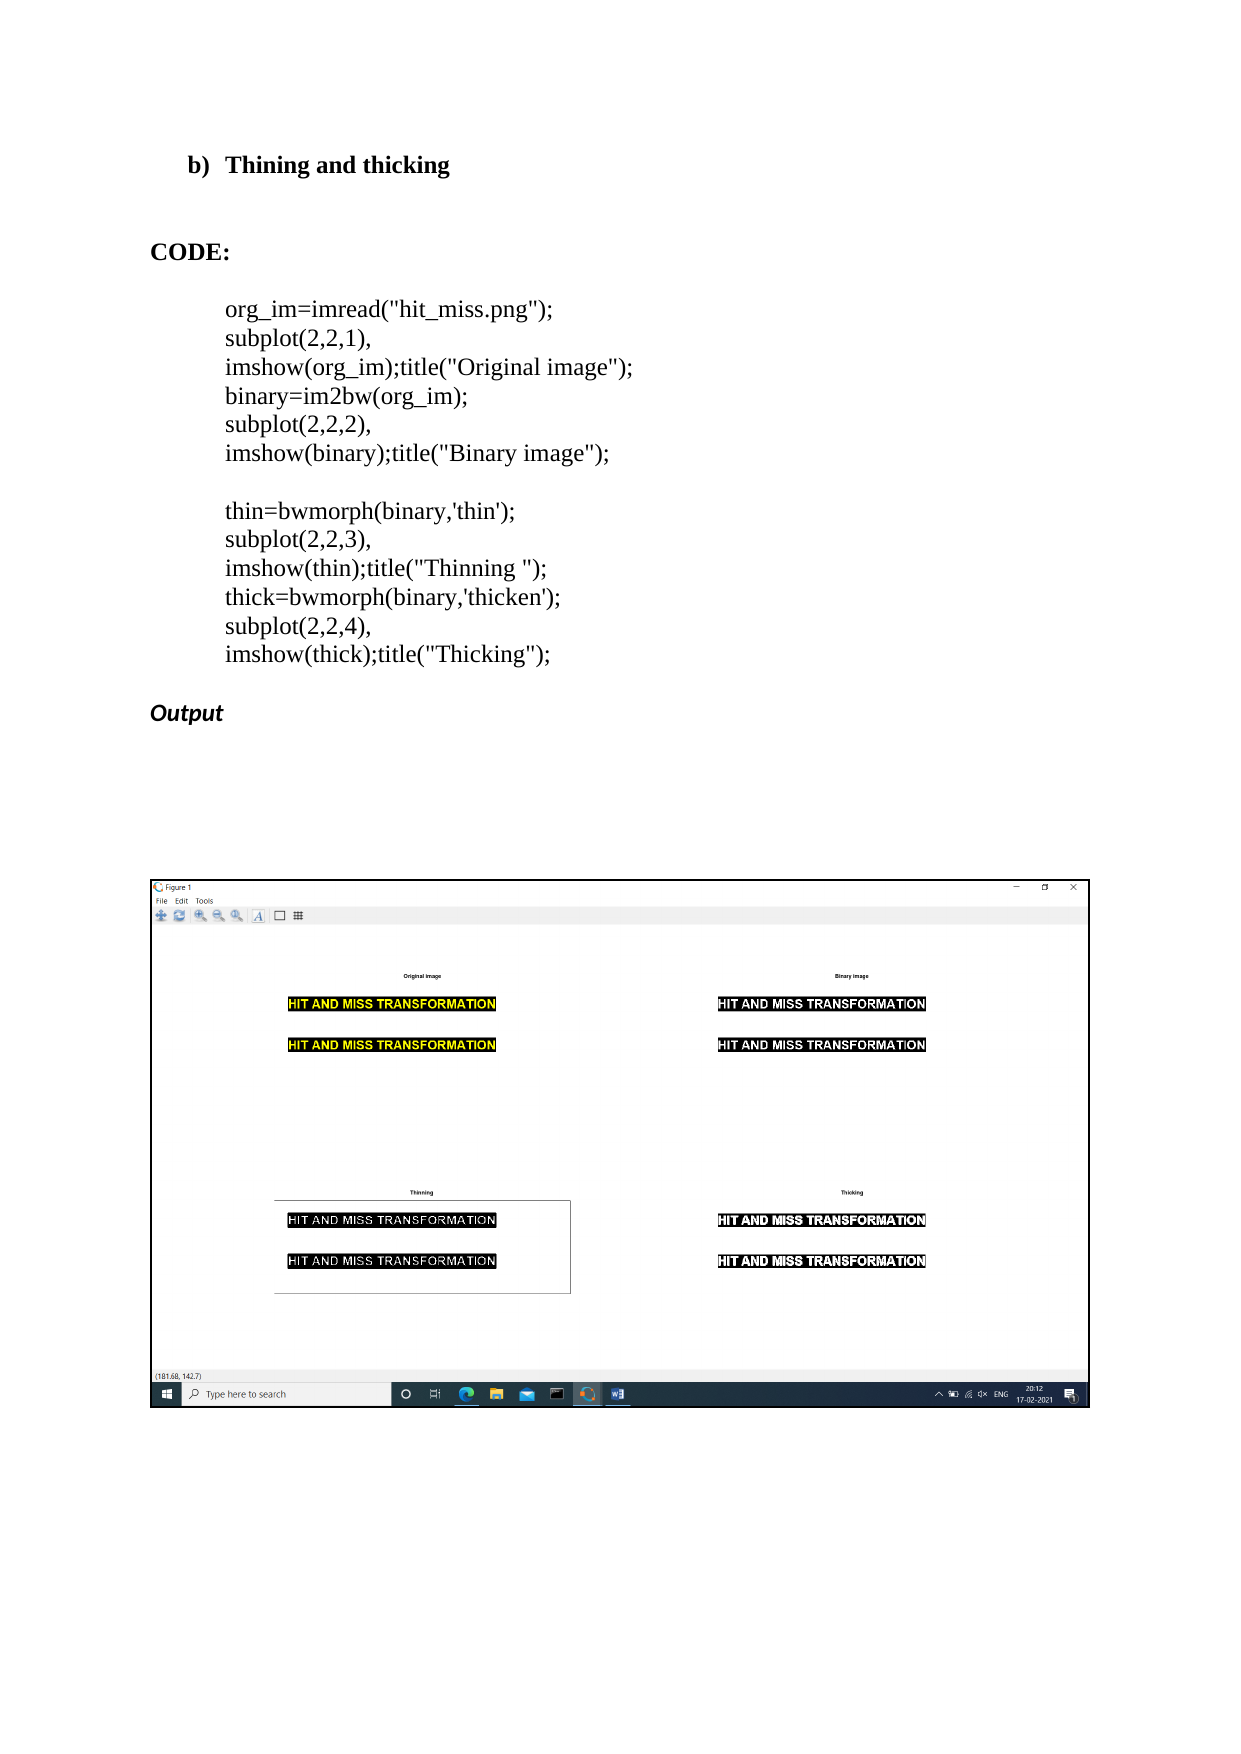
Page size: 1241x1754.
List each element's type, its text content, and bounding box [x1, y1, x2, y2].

list subplot(2,2,4), [225, 611, 1090, 639]
text Output [150, 697, 1090, 728]
text CODE: [150, 237, 1090, 265]
list thick=bwmorph(binary,'thicken'); [225, 582, 1090, 611]
list imshow(thick);title("Thicking"); [225, 639, 1090, 668]
list subplot(2,2,1), [225, 323, 1090, 352]
list org_im=imread("hit_miss.png"); [225, 294, 1090, 323]
list binary=im2bw(org_im); [225, 381, 1090, 409]
list imshow(thin);title("Thinning "); [225, 553, 1090, 582]
list imshow(org_im);title("Original image"); [225, 352, 1090, 381]
list Thining and thicking [187, 150, 1090, 179]
list thin=bwmorph(binary,'thin'); [225, 496, 1090, 524]
picture [152, 881, 1088, 1406]
list subplot(2,2,3), [225, 524, 1090, 553]
list subplot(2,2,2), [225, 409, 1090, 438]
list imshow(binary);title("Binary image"); [225, 438, 1090, 467]
